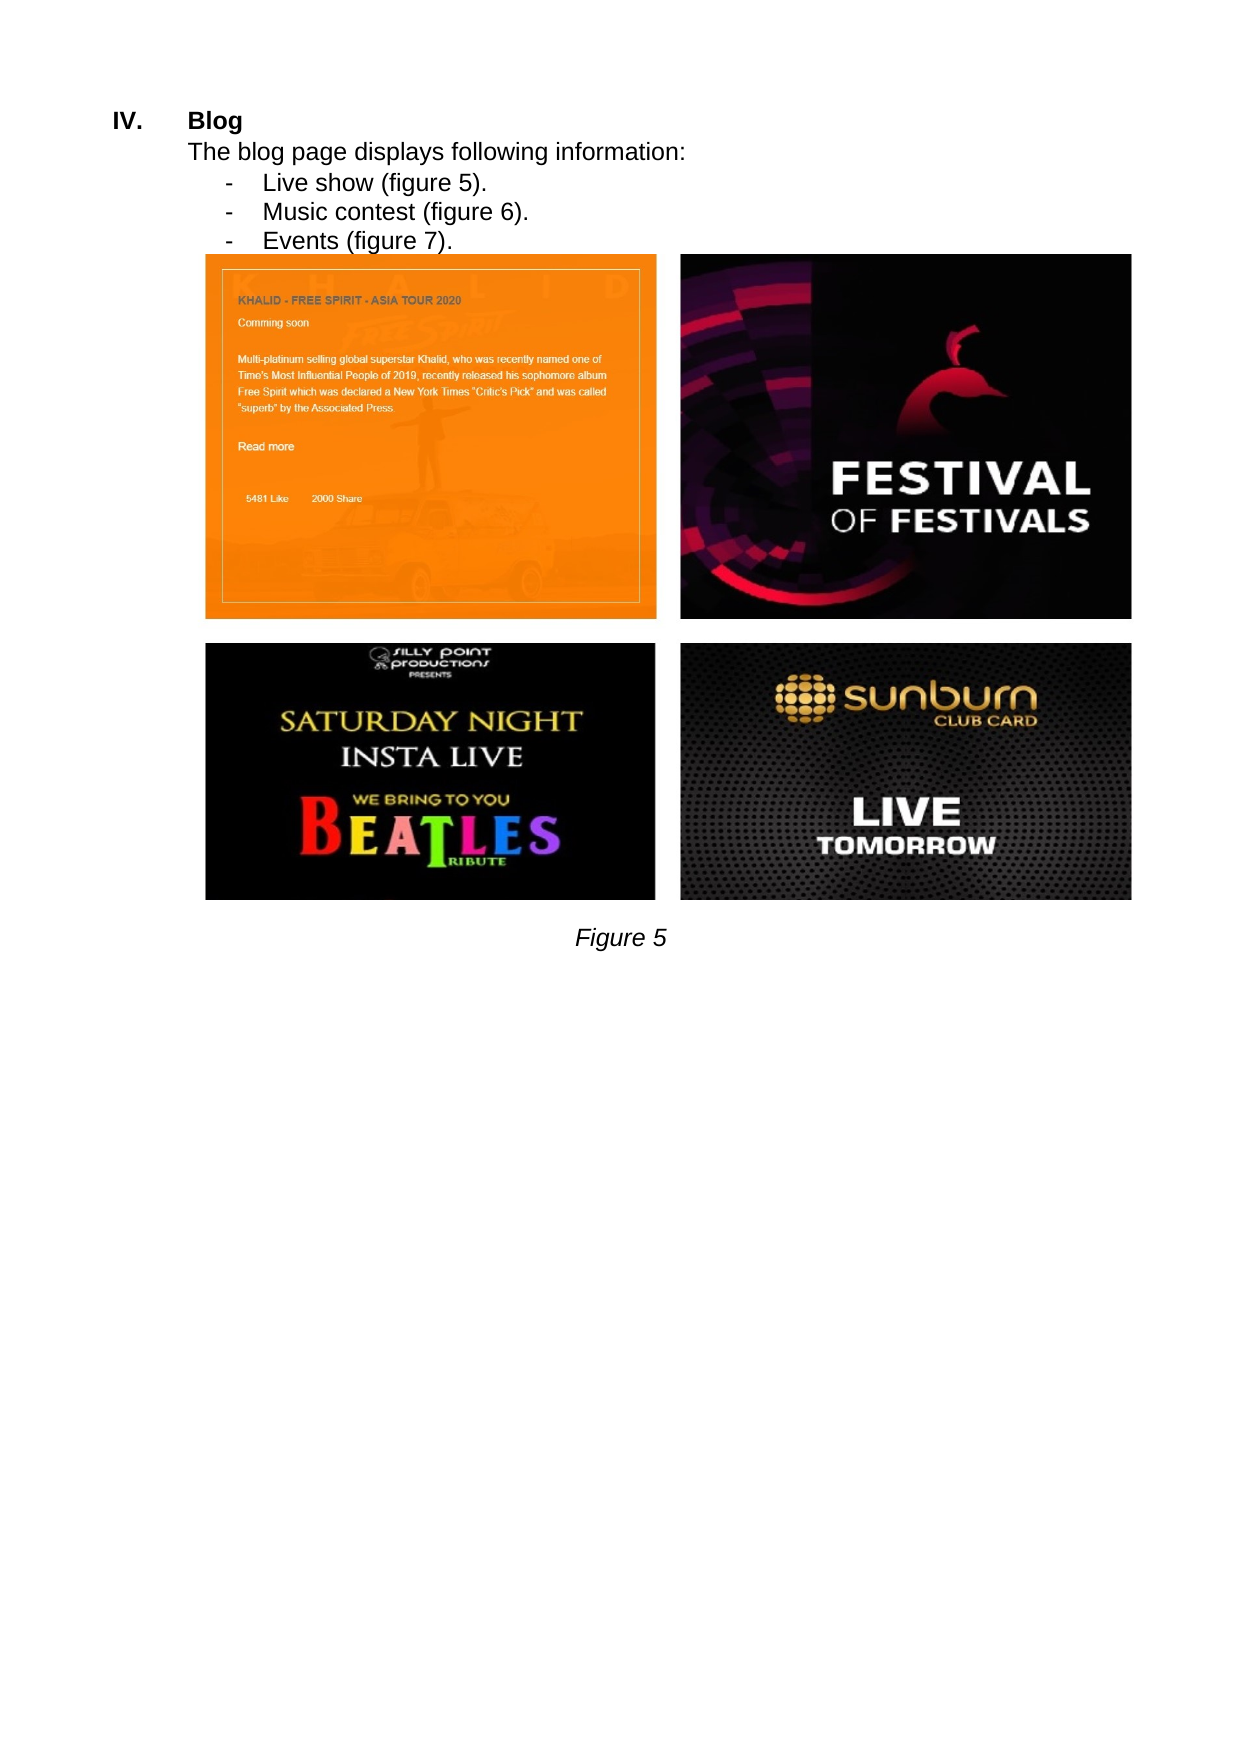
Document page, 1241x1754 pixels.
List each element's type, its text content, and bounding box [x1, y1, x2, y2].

picture [187, 254, 1156, 900]
list Music contest (figure 6). [225, 197, 1165, 226]
list Blog [112, 106, 1165, 135]
list Events (figure 7). [225, 226, 1165, 254]
list Live show (figure 5). [225, 168, 1165, 197]
list The blog page displays following information: [187, 137, 1165, 166]
